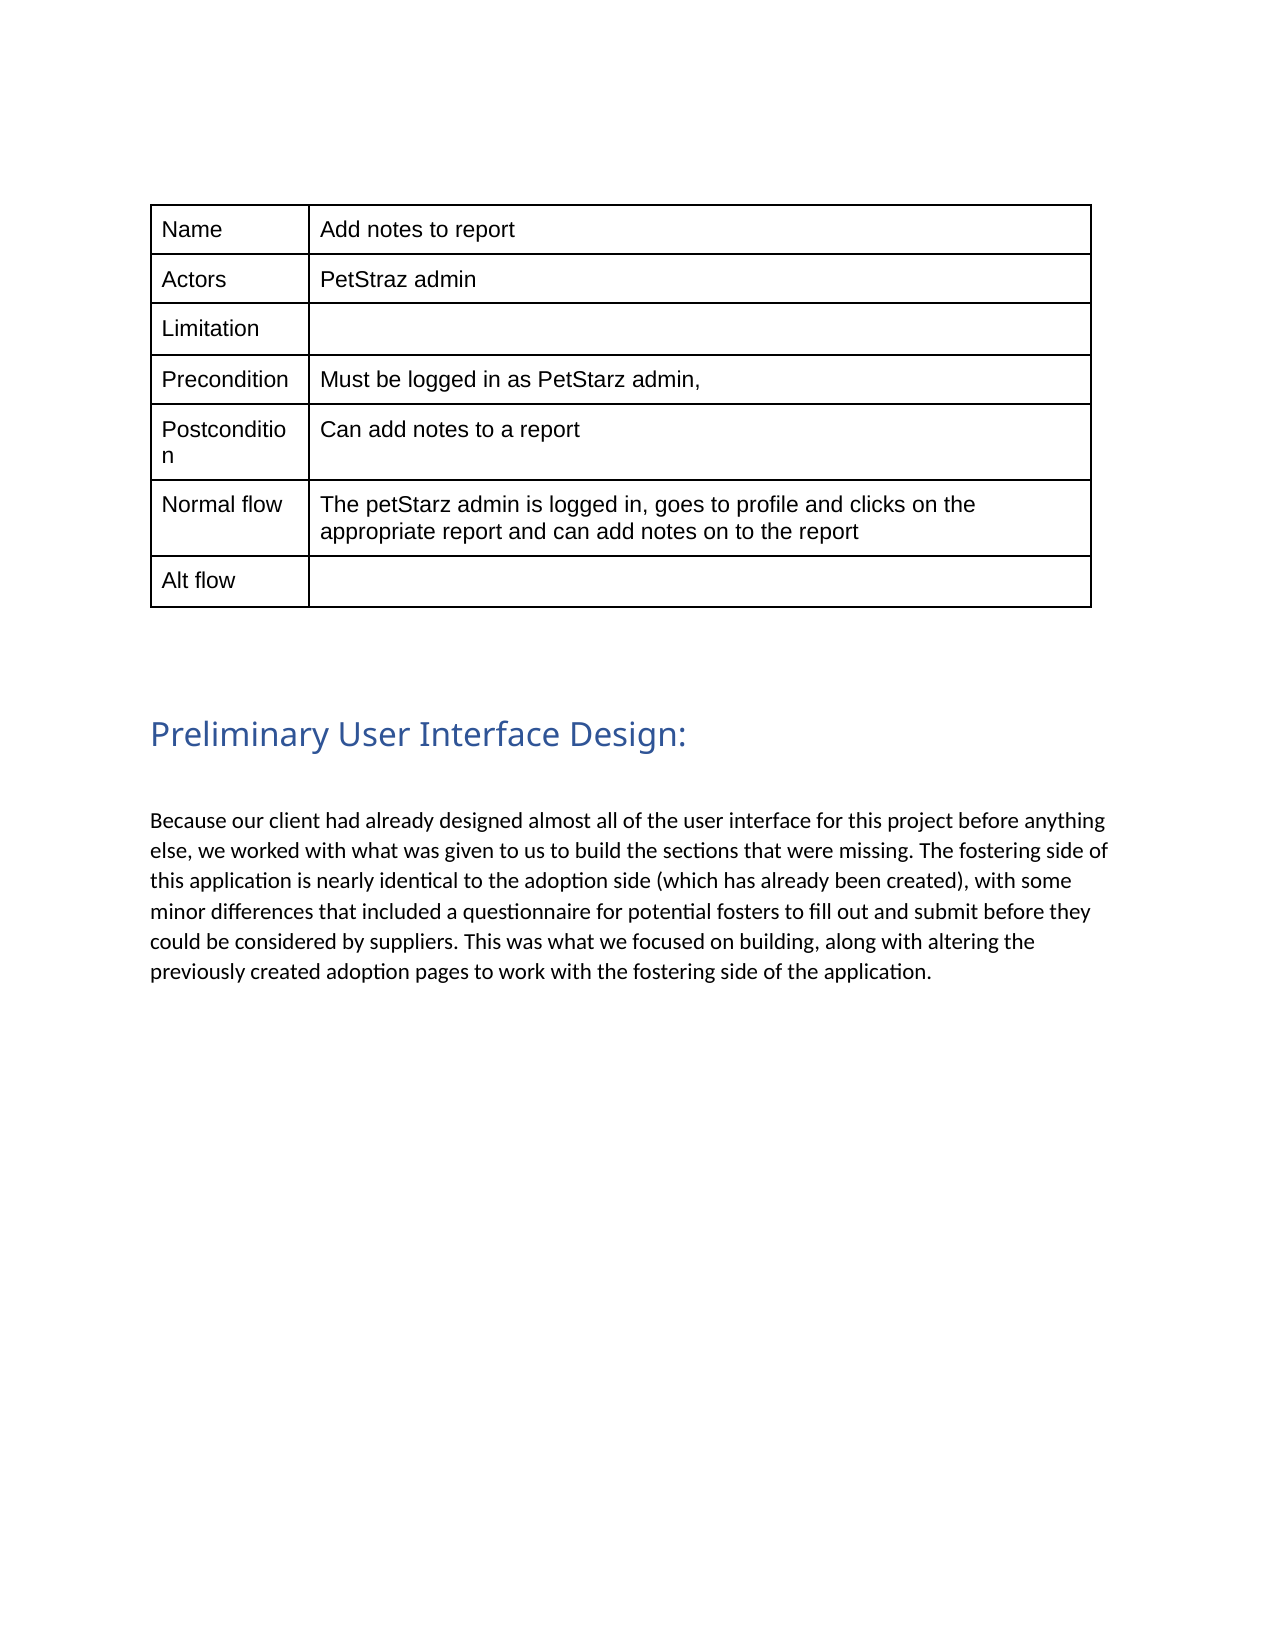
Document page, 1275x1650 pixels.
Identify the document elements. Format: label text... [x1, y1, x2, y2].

table_cell Limitation [152, 304, 308, 354]
table_cell PetStraz admin [310, 255, 1090, 302]
table_cell Must be logged in as PetStarz admin, [310, 356, 1090, 403]
table_cell Postcondition [152, 405, 308, 479]
table_cell The petStarz admin is logged in, goes to profile and clicks on the appropriate report and can add notes on to the report [310, 481, 1090, 554]
table_cell Alt flow [152, 557, 308, 606]
table_cell Precondition [152, 356, 308, 403]
text Because our client had already designed almost all of the user interface for this project before anything else, we worked with what was given to us to build the sections that were missing. The fostering side of this application is nearly identical to the adoption side (which has already been created), with some minor differences that included a questionnaire for potential fosters to fill out and submit before they could be considered by suppliers. This was what we focused on building, along with altering the previously created adoption pages to work with the fostering side of the application. [150, 806, 1125, 985]
table_cell [310, 304, 1090, 354]
table_cell Can add notes to a report [310, 405, 1090, 479]
table_header Name [152, 206, 308, 253]
table_cell Actors [152, 255, 308, 302]
table_cell [310, 557, 1090, 606]
table_header Add notes to report [310, 206, 1090, 253]
table_cell Normal flow [152, 481, 308, 554]
subtitle Preliminary User Interface Design: [150, 710, 1125, 756]
